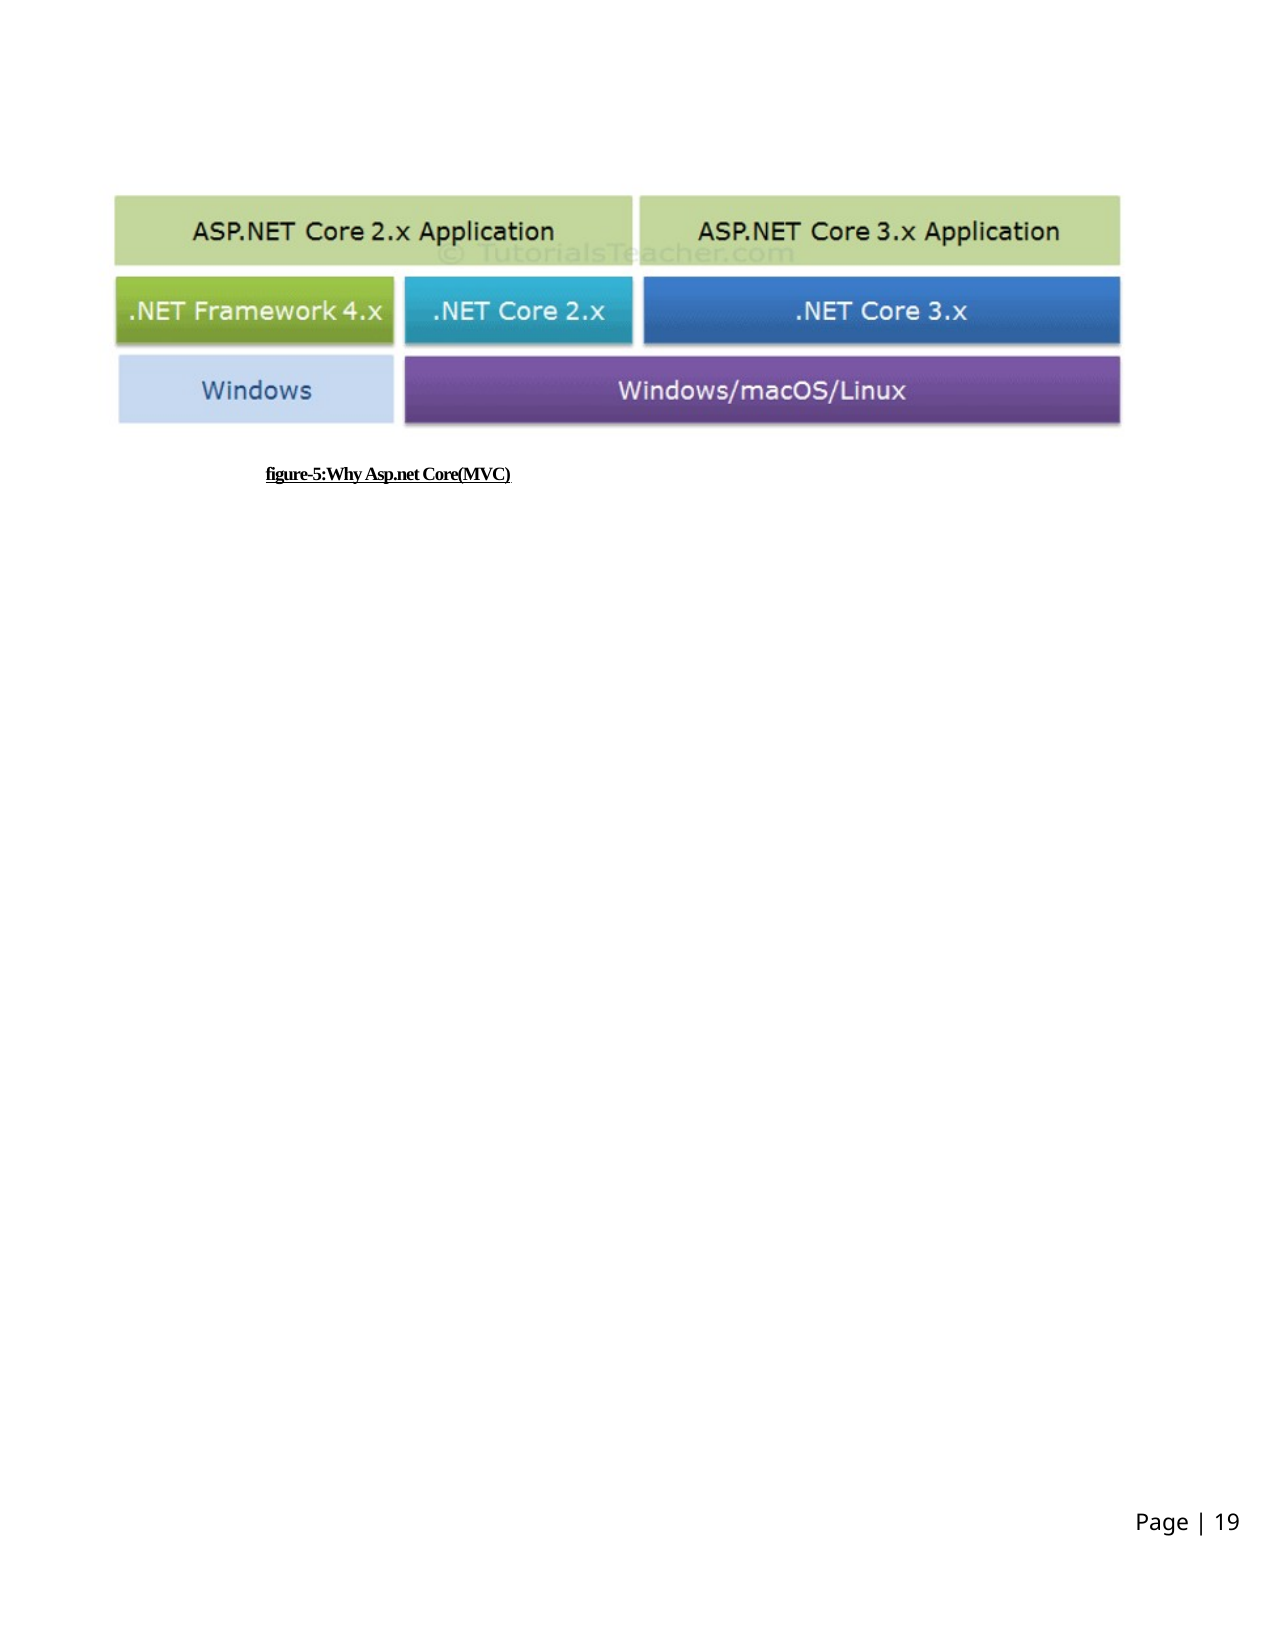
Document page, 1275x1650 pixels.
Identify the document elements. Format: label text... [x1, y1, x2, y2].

picture [57, 143, 1199, 463]
text figure-5:Why Asp.net Core(MVC) [265, 463, 915, 484]
